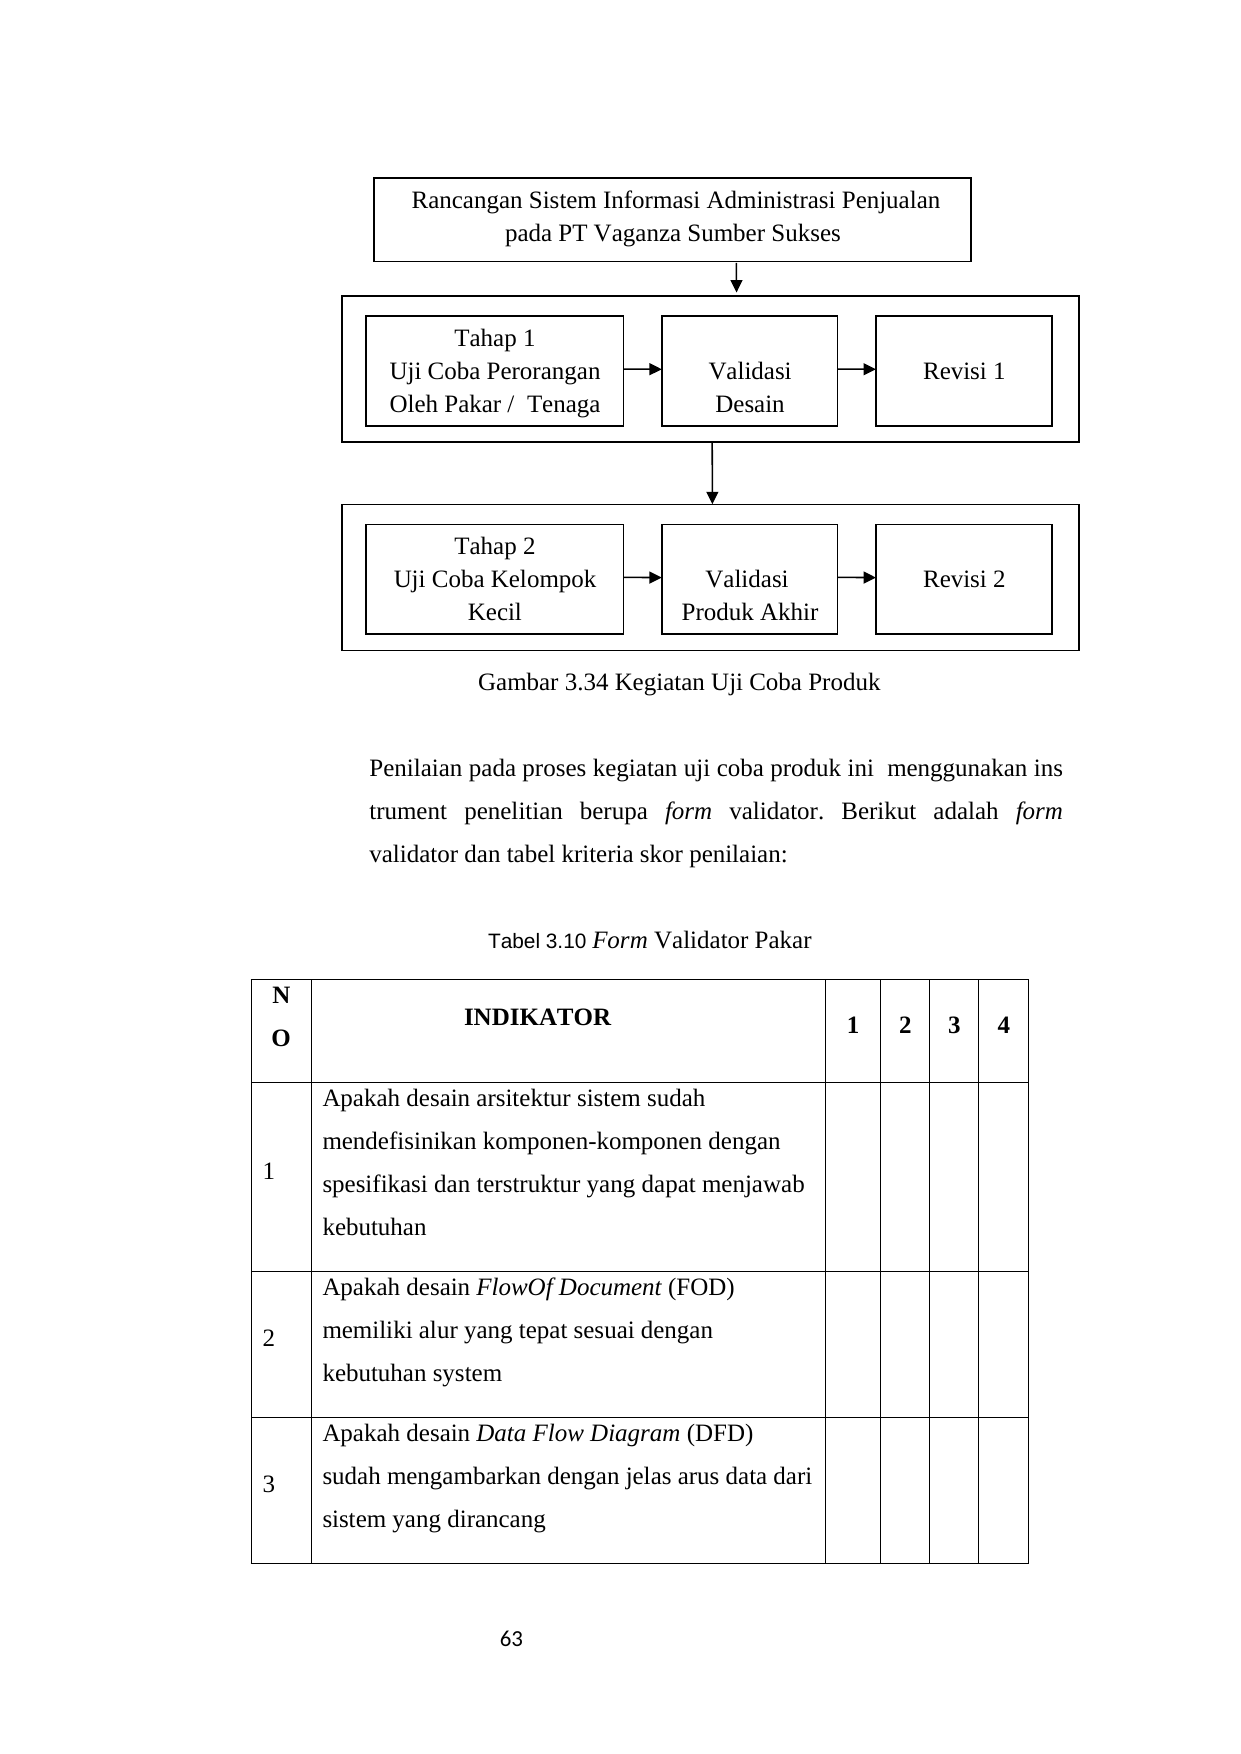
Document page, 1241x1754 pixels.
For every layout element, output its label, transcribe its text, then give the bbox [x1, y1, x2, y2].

table_cell [979, 1418, 1028, 1563]
text Penilaian pada proses kegiatan uji coba produk ini menggunakan instrument penelitian berupa form validator. Berikut adalah form validator dan tabel kriteria skor penilaian: [369, 753, 1063, 868]
table_cell [979, 1083, 1028, 1271]
table_cell 3 [252, 1418, 311, 1563]
table_cell [930, 1418, 978, 1563]
table_header 4 [979, 980, 1028, 1082]
table_header INDIKATOR [312, 980, 825, 1082]
table_cell Apakah desain arsitektur sistem sudah mendefisinikan komponen-komponen dengan spesifikasi dan terstruktur yang dapat menjawab kebutuhan [312, 1083, 825, 1271]
text Gambar 3.34 Kegiatan Uji Coba Produk [295, 667, 1063, 695]
table_cell [979, 1272, 1028, 1417]
table_cell [826, 1272, 880, 1417]
table_cell [881, 1418, 929, 1563]
table_cell Apakah desain Data Flow Diagram (DFD) sudah mengambarkan dengan jelas arus data dari sistem yang dirancang [312, 1418, 825, 1563]
table_cell [826, 1083, 880, 1271]
table_header 1 [826, 980, 880, 1082]
table_cell 1 [252, 1083, 311, 1271]
table_cell [881, 1272, 929, 1417]
table_cell [881, 1083, 929, 1271]
table_cell Apakah desain FlowOf Document (FOD) memiliki alur yang tepat sesuai dengan kebutuhan system [312, 1272, 825, 1417]
table_header 3 [930, 980, 978, 1082]
table_header 2 [881, 980, 929, 1082]
text Tabel 3.10 Form Validator Pakar [236, 925, 1063, 954]
table_cell 2 [252, 1272, 311, 1417]
table_cell [930, 1083, 978, 1271]
table_cell [930, 1272, 978, 1417]
table_cell [826, 1418, 880, 1563]
table_header NO [252, 980, 311, 1082]
